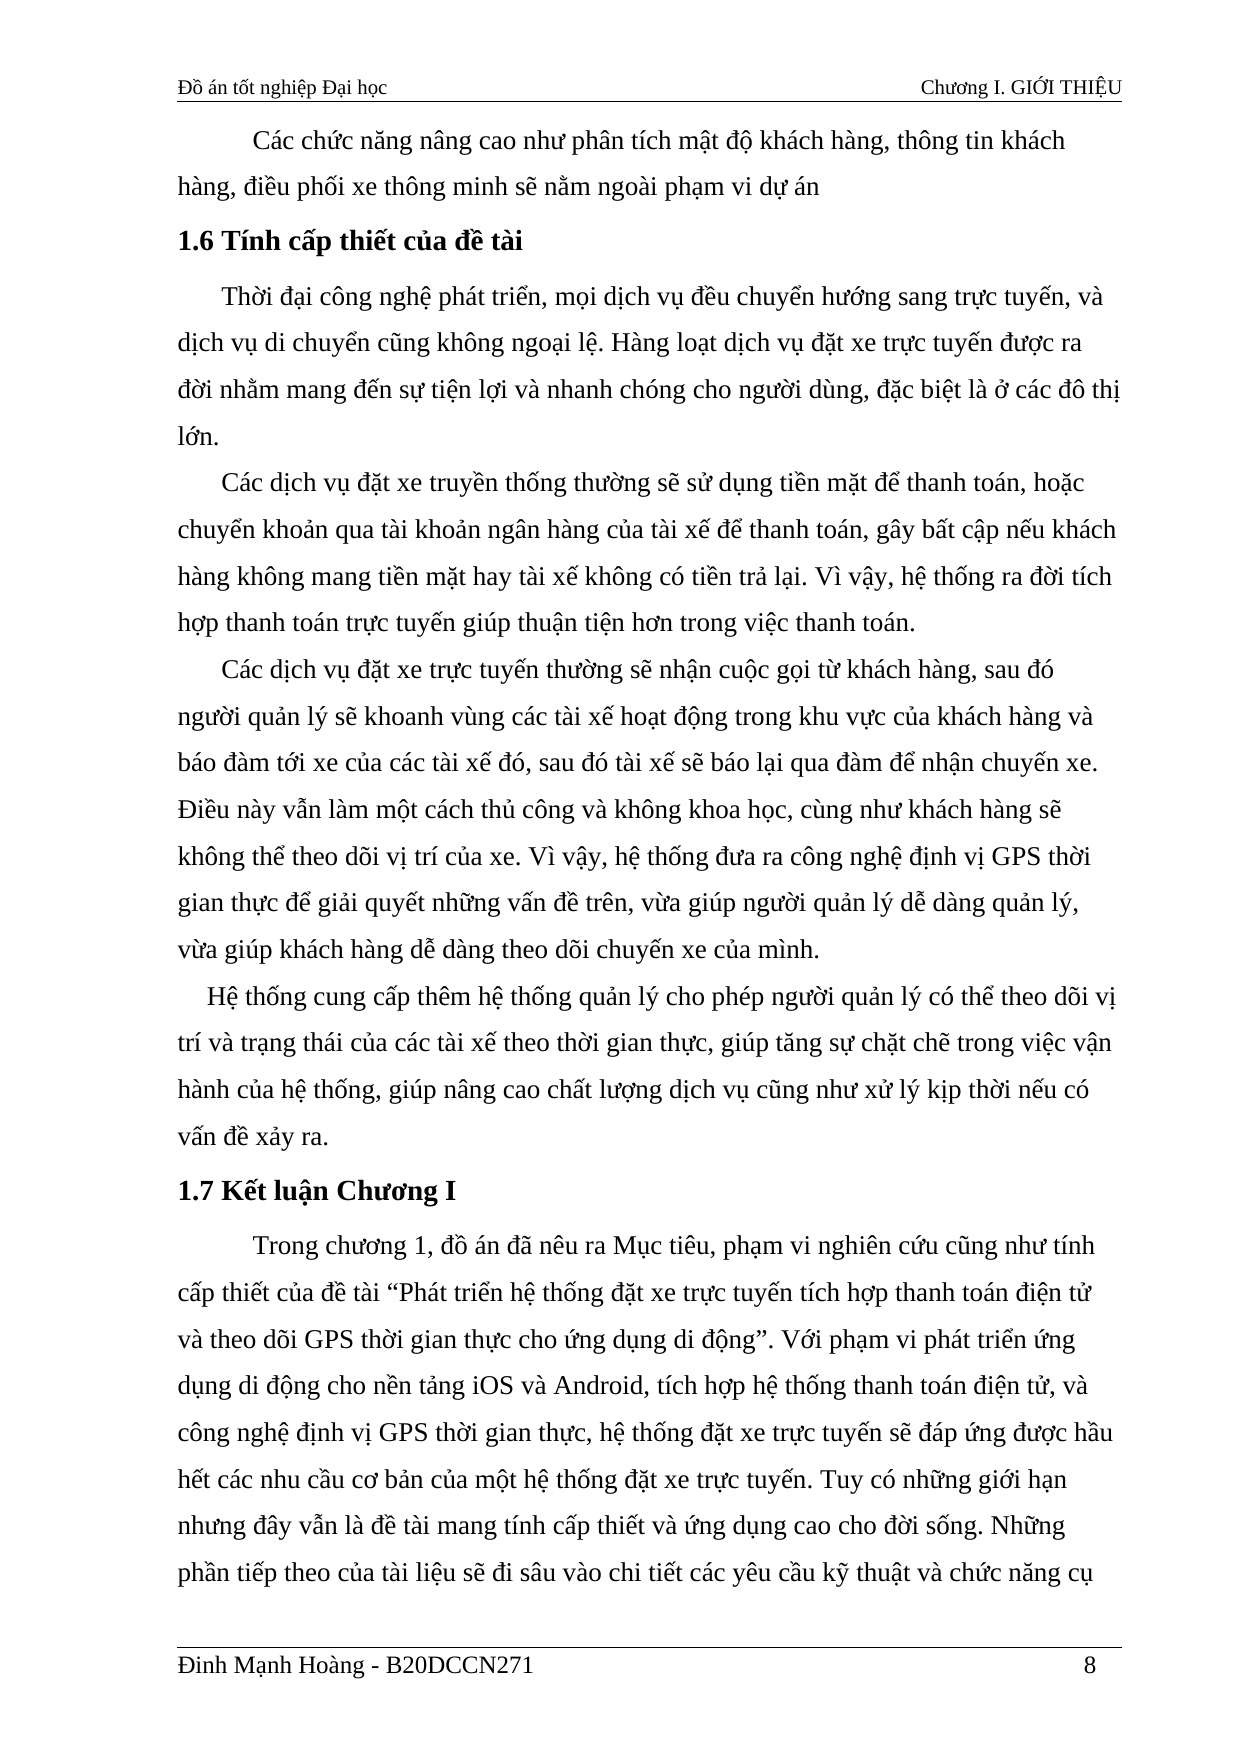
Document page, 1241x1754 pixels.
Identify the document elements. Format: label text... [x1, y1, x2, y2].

text Hệ thống cung cấp thêm hệ thống quản lý cho phép người quản lý có thể theo dõi vị trí và trạng thái của các tài xế theo thời gian thực, giúp tăng sự chặt chẽ trong việc vận hành của hệ thống, giúp nâng cao chất lượng dịch vụ cũng như xử lý kịp thời nếu có vấn đề xảy ra. [177, 980, 1122, 1151]
text Thời đại công nghệ phát triển, mọi dịch vụ đều chuyển hướng sang trực tuyến, và dịch vụ di chuyển cũng không ngoại lệ. Hàng loạt dịch vụ đặt xe trực tuyến được ra đời nhằm mang đến sự tiện lợi và nhanh chóng cho người dùng, đặc biệt là ở các đô thị lớn. [177, 280, 1122, 451]
text Các dịch vụ đặt xe trực tuyến thường sẽ nhận cuộc gọi từ khách hàng, sau đó người quản lý sẽ khoanh vùng các tài xế hoạt động trong khu vực của khách hàng và báo đàm tới xe của các tài xế đó, sau đó tài xế sẽ báo lại qua đàm để nhận chuyến xe. Điều này vẫn làm một cách thủ công và không khoa học, cùng như khách hàng sẽ không thể theo dõi vị trí của xe. Vì vậy, hệ thống đưa ra công nghệ định vị GPS thời gian thực để giải quyết những vấn đề trên, vừa giúp người quản lý dễ dàng quản lý, vừa giúp khách hàng dễ dàng theo dõi chuyến xe của mình. [177, 653, 1122, 964]
text Các dịch vụ đặt xe truyền thống thường sẽ sử dụng tiền mặt để thanh toán, hoặc chuyển khoản qua tài khoản ngân hàng của tài xế để thanh toán, gây bất cập nếu khách hàng không mang tiền mặt hay tài xế không có tiền trả lại. Vì vậy, hệ thống ra đời tích hợp thanh toán trực tuyến giúp thuận tiện hơn trong việc thanh toán. [177, 467, 1122, 638]
subtitle 1.7 Kết luận Chương I [177, 1173, 1122, 1206]
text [177, 1229, 1122, 1587]
subtitle 1.6 Tính cấp thiết của đề tài [177, 223, 1122, 257]
text Các chức năng nâng cao như phân tích mật độ khách hàng, thông tin khách hàng, điều phối xe thông minh sẽ nằm ngoài phạm vi dự án [177, 124, 1122, 202]
